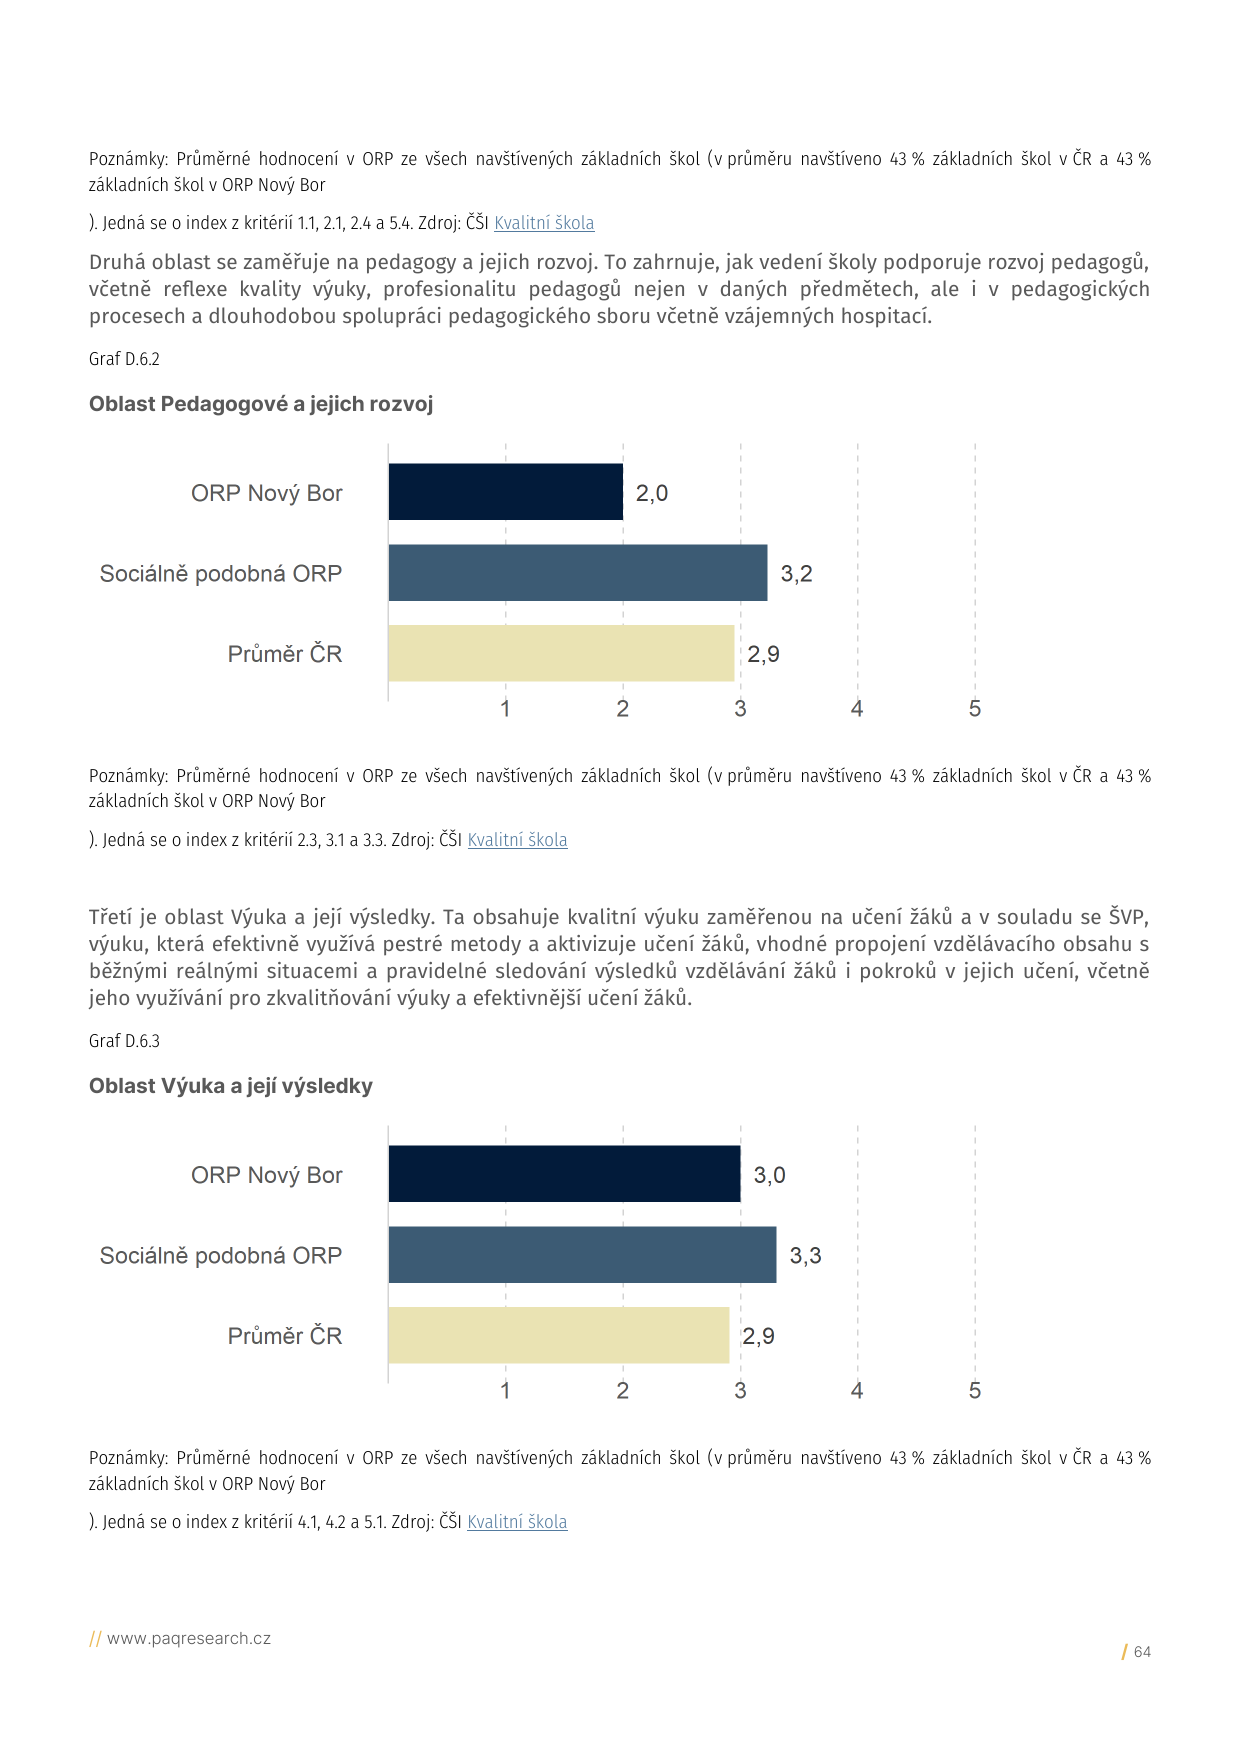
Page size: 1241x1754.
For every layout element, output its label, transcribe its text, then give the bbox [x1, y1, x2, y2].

text ). Jedná se o index z kritérií 2.3, 3.1 a 3.3. Zdroj: ČŠI Kvalitní škola [89, 829, 1152, 851]
text Poznámky: Průměrné hodnocení v ORP ze všech navštívených základních škol (v průměru navštíveno 43 % základních škol v ČR a 43 % základních škol v ORP Nový Bor [89, 764, 1152, 813]
text ). Jedná se o index z kritérií 1.1, 2.1, 2.4 a 5.4. Zdroj: ČŠI Kvalitní škola [89, 212, 1152, 234]
text Graf D.6.3 [89, 1030, 1152, 1052]
text ). Jedná se o index z kritérií 4.1, 4.2 a 5.1. Zdroj: ČŠI Kvalitní škola [89, 1511, 1152, 1533]
picture [88, 416, 1139, 748]
picture [88, 1098, 1139, 1430]
text Třetí je oblast Výuka a její výsledky. Ta obsahuje kvalitní výuku zaměřenou na učení žáků a v souladu se ŠVP, výuku, která efektivně využívá pestré metody a aktivizuje učení žáků, vhodné propojení vzdělávacího obsahu s běžnými reálnými situacemi a pravidelné sledování výsledků vzdělávání žáků i pokroků v jejich učení, včetně jeho využívání pro zkvalitňování výuky a efektivnější učení žáků. [89, 905, 1152, 1011]
text Poznámky: Průměrné hodnocení v ORP ze všech navštívených základních škol (v průměru navštíveno 43 % základních škol v ČR a 43 % základních škol v ORP Nový Bor [89, 148, 1152, 196]
text Oblast Výuka a její výsledky [89, 1068, 1152, 1098]
text Oblast Pedagogové a jejich rozvoj [89, 386, 1152, 416]
text Graf D.6.2 [89, 348, 1152, 370]
text Poznámky: Průměrné hodnocení v ORP ze všech navštívených základních škol (v průměru navštíveno 43 % základních škol v ČR a 43 % základních škol v ORP Nový Bor [89, 1447, 1152, 1495]
text Druhá oblast se zaměřuje na pedagogy a jejich rozvoj. To zahrnuje, jak vedení školy podporuje rozvoj pedagogů, včetně reflexe kvality výuky, profesionalitu pedagogů nejen v daných předmětech, ale i v pedagogických procesech a dlouhodobou spolupráci pedagogického sboru včetně vzájemných hospitací. [89, 250, 1152, 329]
